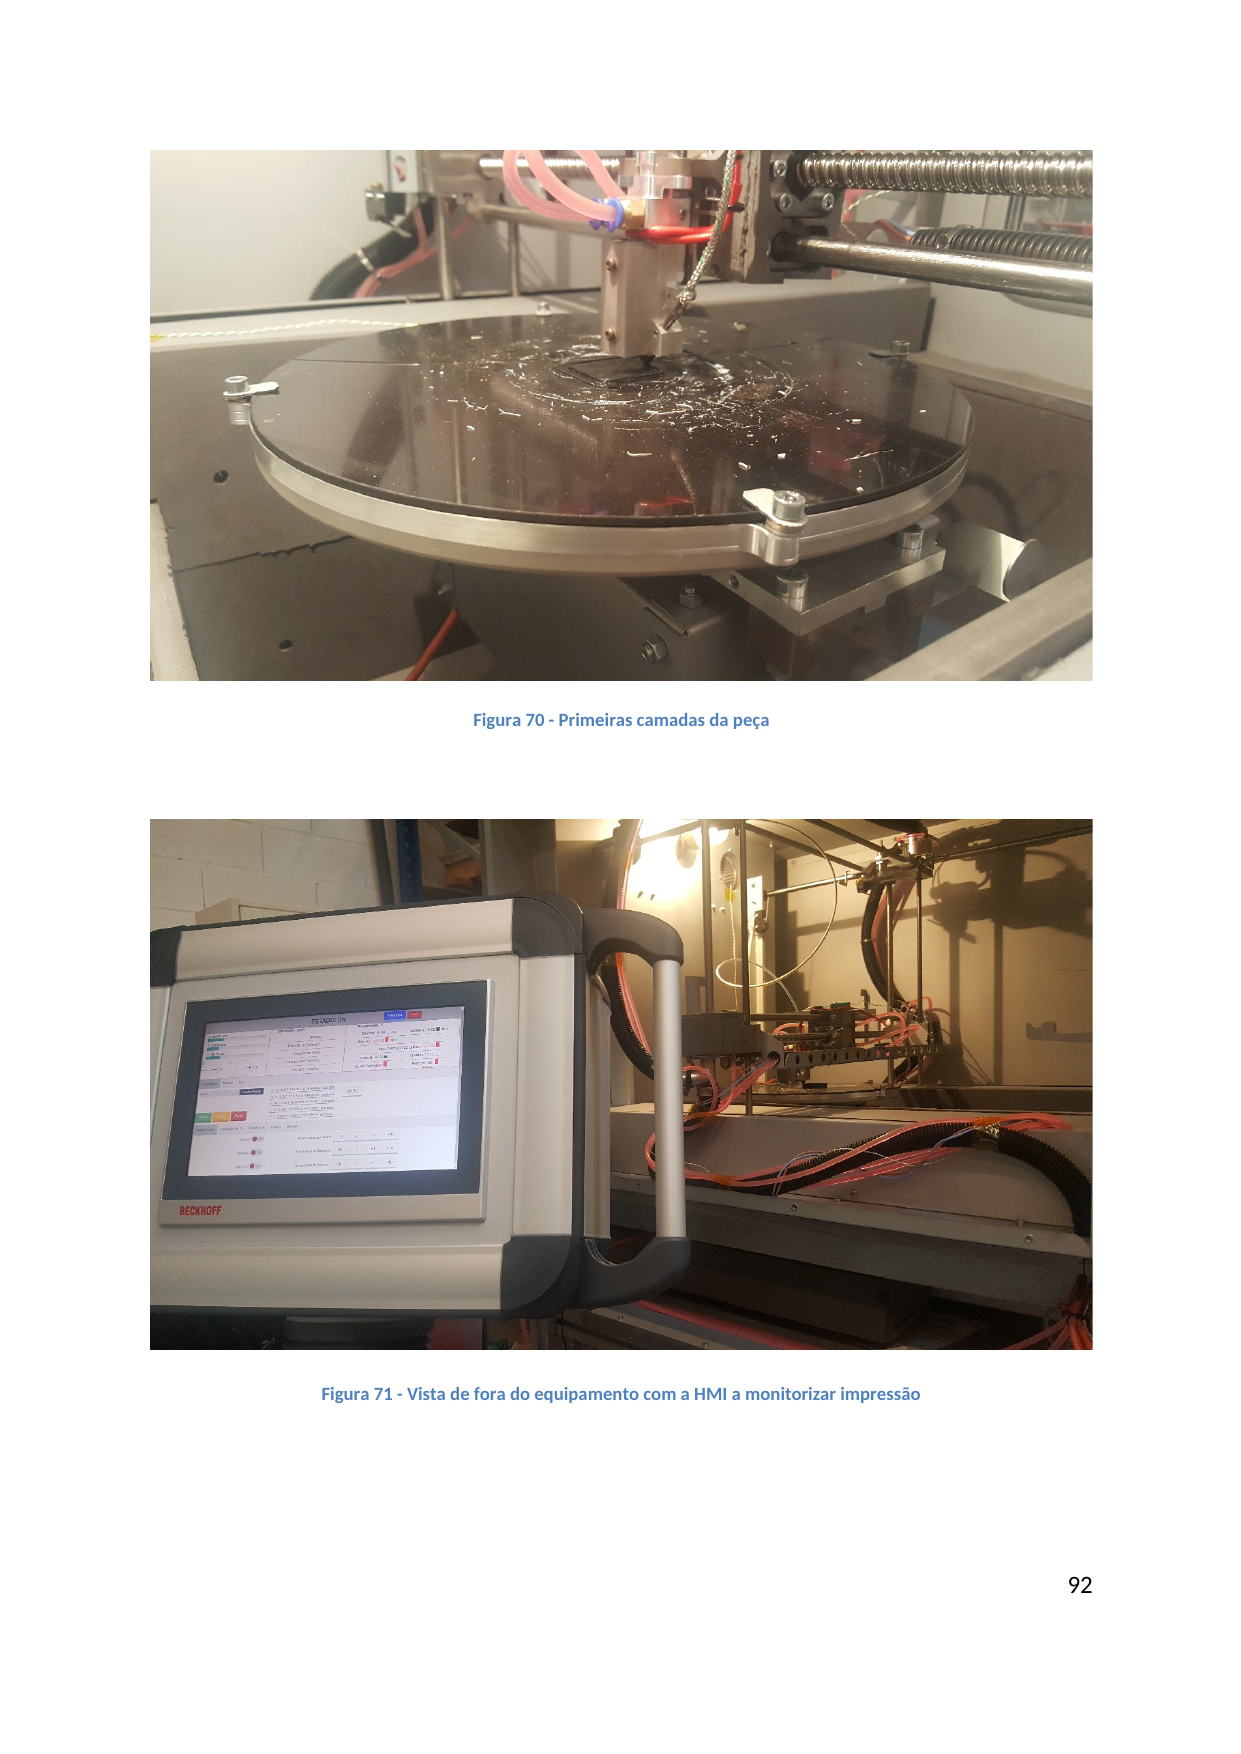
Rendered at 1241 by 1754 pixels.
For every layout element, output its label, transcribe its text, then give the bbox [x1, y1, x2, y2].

picture [150, 819, 1093, 1350]
picture [150, 150, 1093, 681]
